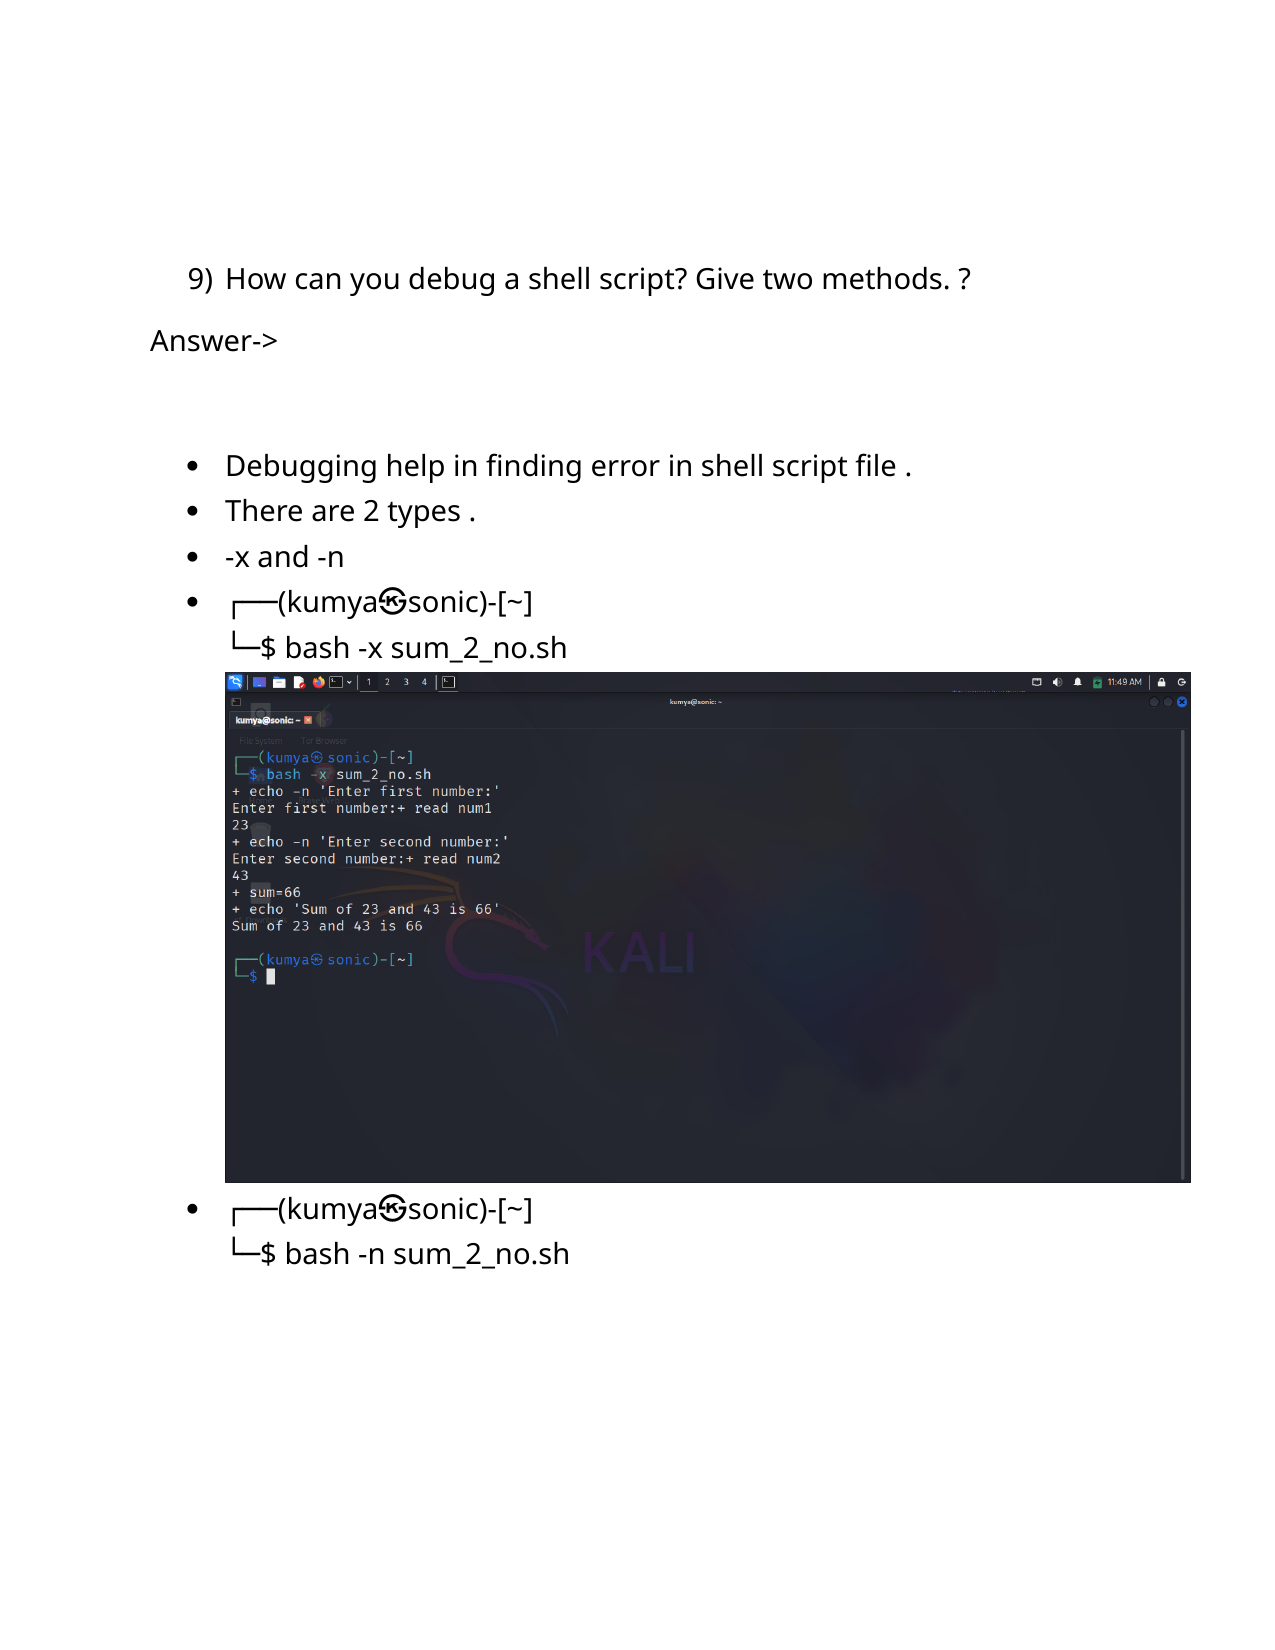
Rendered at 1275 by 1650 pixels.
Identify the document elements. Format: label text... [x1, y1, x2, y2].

list -x and -n [187, 536, 1125, 576]
list How can you debug a shell script? Give two methods. ? [187, 258, 1125, 298]
text Answer-> [150, 320, 1125, 360]
list ┌──(kumya㉿sonic)-[~] [187, 582, 1125, 621]
list There are 2 types . [187, 490, 1125, 530]
list ┌──(kumya㉿sonic)-[~] [187, 1188, 1125, 1228]
list └─$ bash -n sum_2_no.sh [225, 1233, 1125, 1273]
list └─$ bash -x sum_2_no.sh [225, 627, 1125, 667]
picture [225, 672, 1191, 1183]
list Debugging help in finding error in shell script file . [187, 445, 1125, 484]
